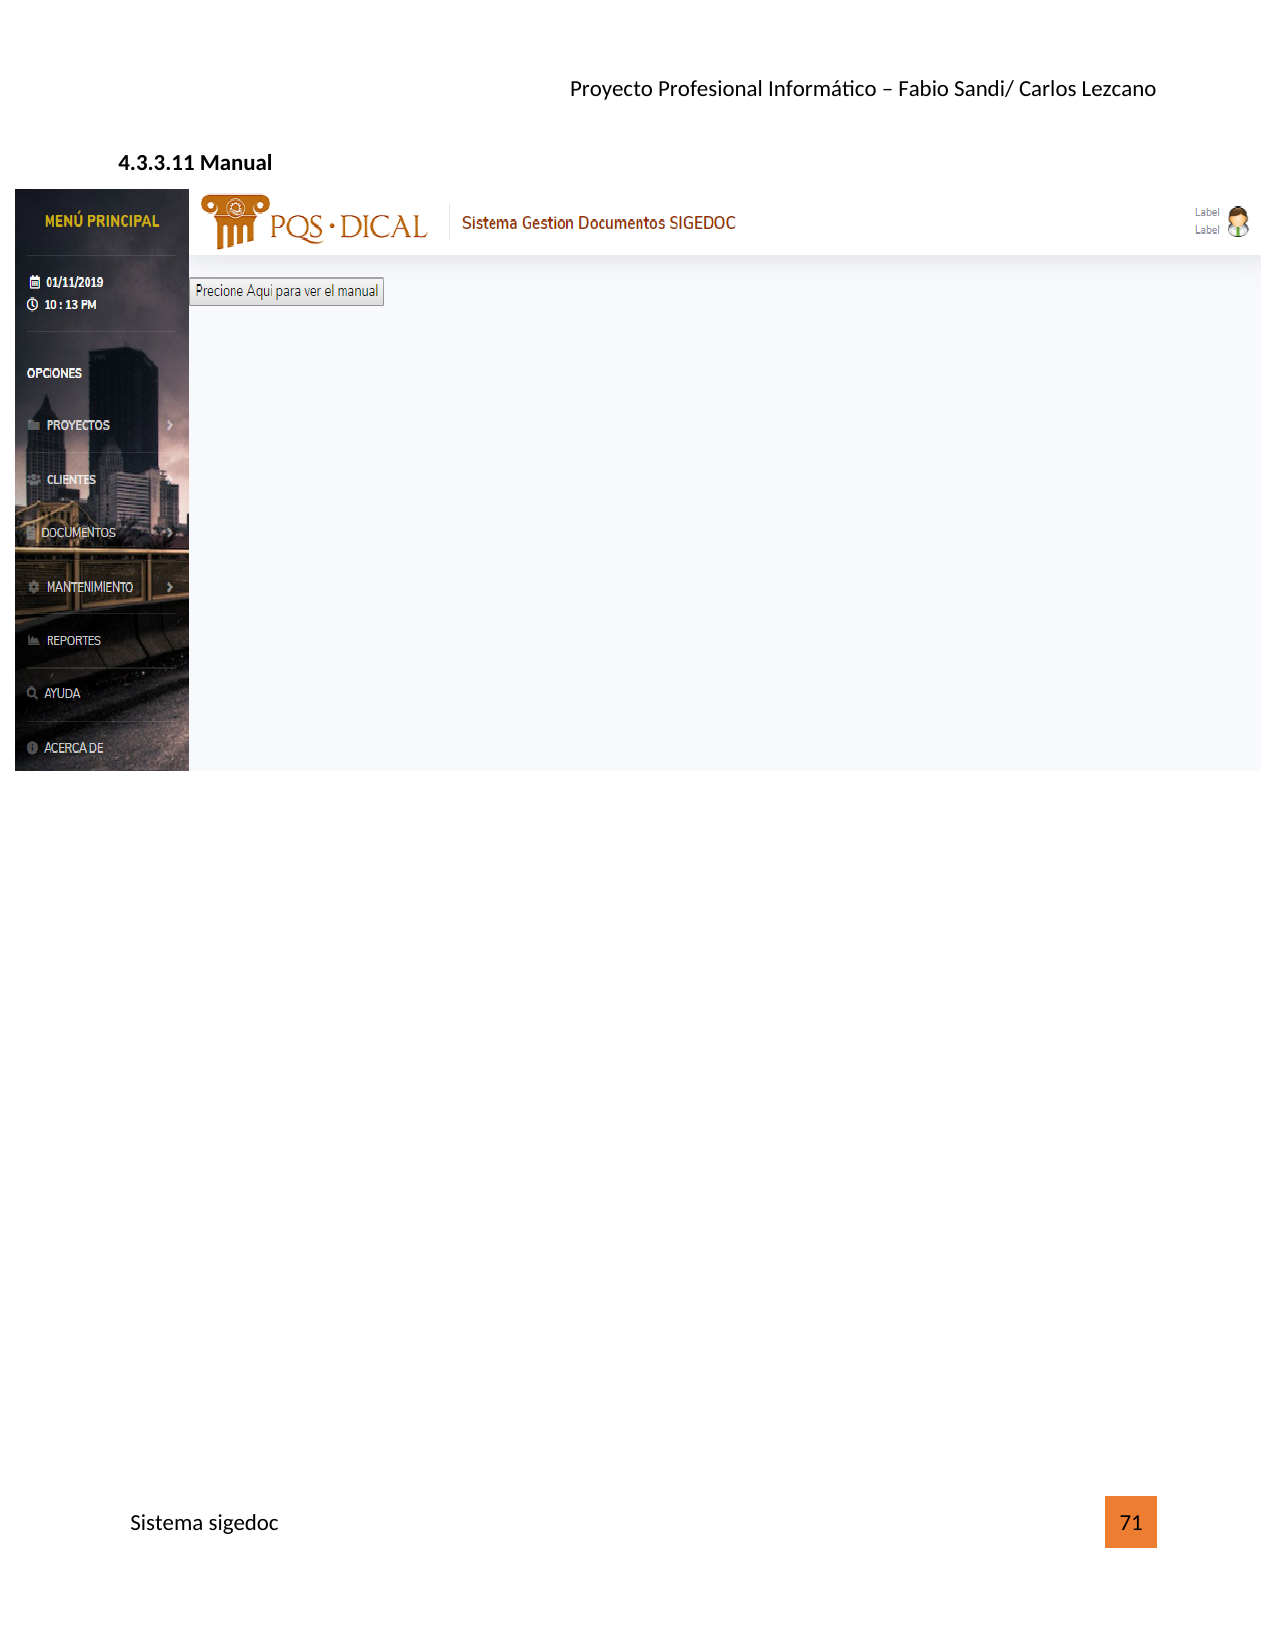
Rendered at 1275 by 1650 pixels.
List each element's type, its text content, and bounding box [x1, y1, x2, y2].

text 4.3.3.11 Manual [118, 148, 1157, 176]
picture [14, 189, 1260, 770]
